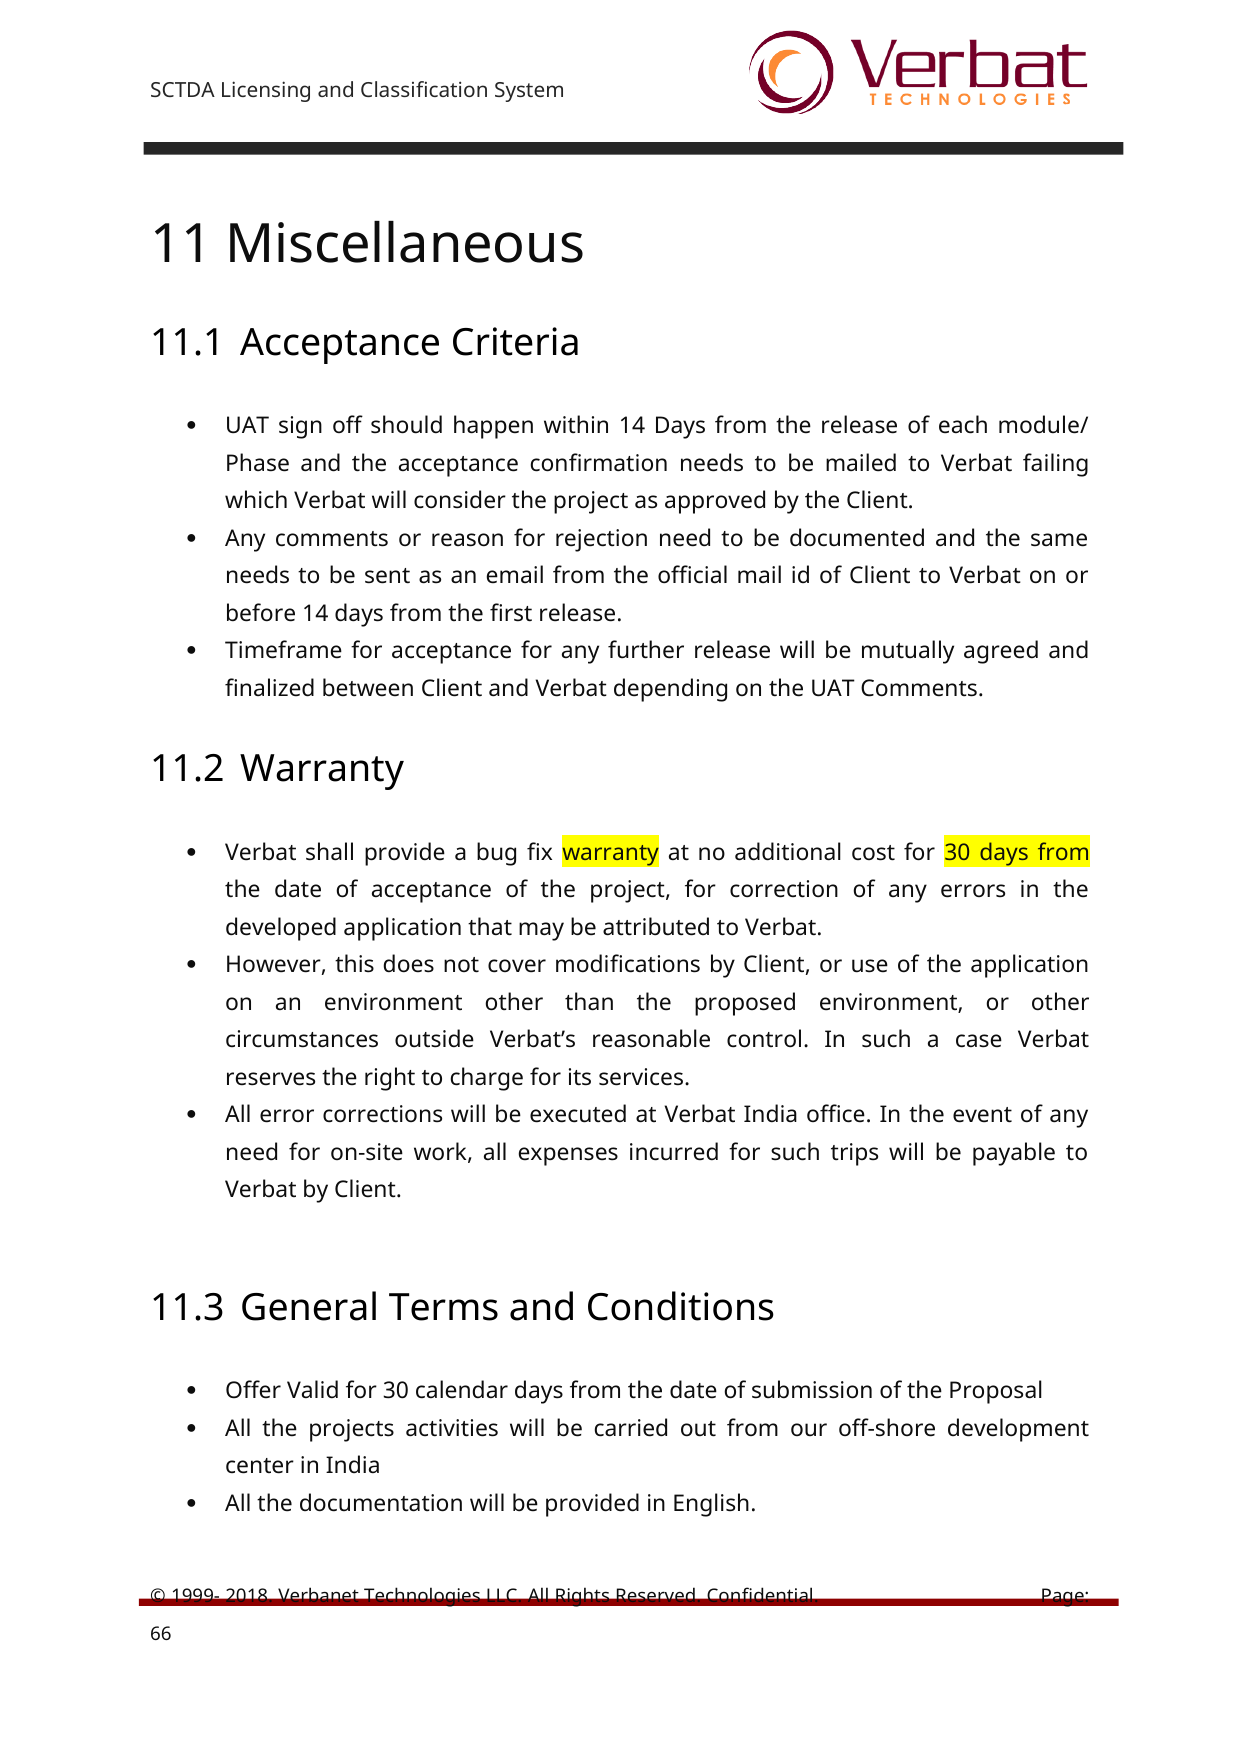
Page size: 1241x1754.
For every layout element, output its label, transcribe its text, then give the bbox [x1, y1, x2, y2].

subtitle Warranty [150, 741, 1090, 792]
list All the documentation will be provided in English. [187, 1481, 1090, 1518]
list Verbat shall provide a bug ﬁx warranty at no additional cost for 30 days from the date of acceptance of the project, for correction of any errors in the developed application that may be attributed to Verbat. [187, 830, 1090, 942]
subtitle Acceptance Criteria [150, 315, 1090, 366]
list All the projects activities will be carried out from our off-shore development center in India [187, 1406, 1090, 1481]
picture [745, 26, 1089, 114]
subtitle General Terms and Conditions [150, 1280, 1090, 1331]
list Any comments or reason for rejection need to be documented and the same needs to be sent as an email from the official mail id of Client to Verbat on or before 14 days from the first release. [187, 516, 1090, 629]
list Timeframe for acceptance for any further release will be mutually agreed and finalized between Client and Verbat depending on the UAT Comments. [187, 629, 1090, 704]
list Offer Valid for 30 calendar days from the date of submission of the Proposal [187, 1368, 1090, 1406]
list UAT sign off should happen within 14 Days from the release of each module/ Phase and the acceptance confirmation needs to be mailed to Verbat failing which Verbat will consider the project as approved by the Client. [187, 404, 1090, 516]
list All error corrections will be executed at Verbat India office. In the event of any need for on-site work, all expenses incurred for such trips will be payable to Verbat by Client. [187, 1092, 1090, 1205]
list However, this does not cover modifications by Client, or use of the application on an environment other than the proposed environment, or other circumstances outside Verbat’s reasonable control. In such a case Verbat reserves the right to charge for its services. [187, 942, 1090, 1092]
subtitle Miscellaneous [150, 204, 1090, 278]
